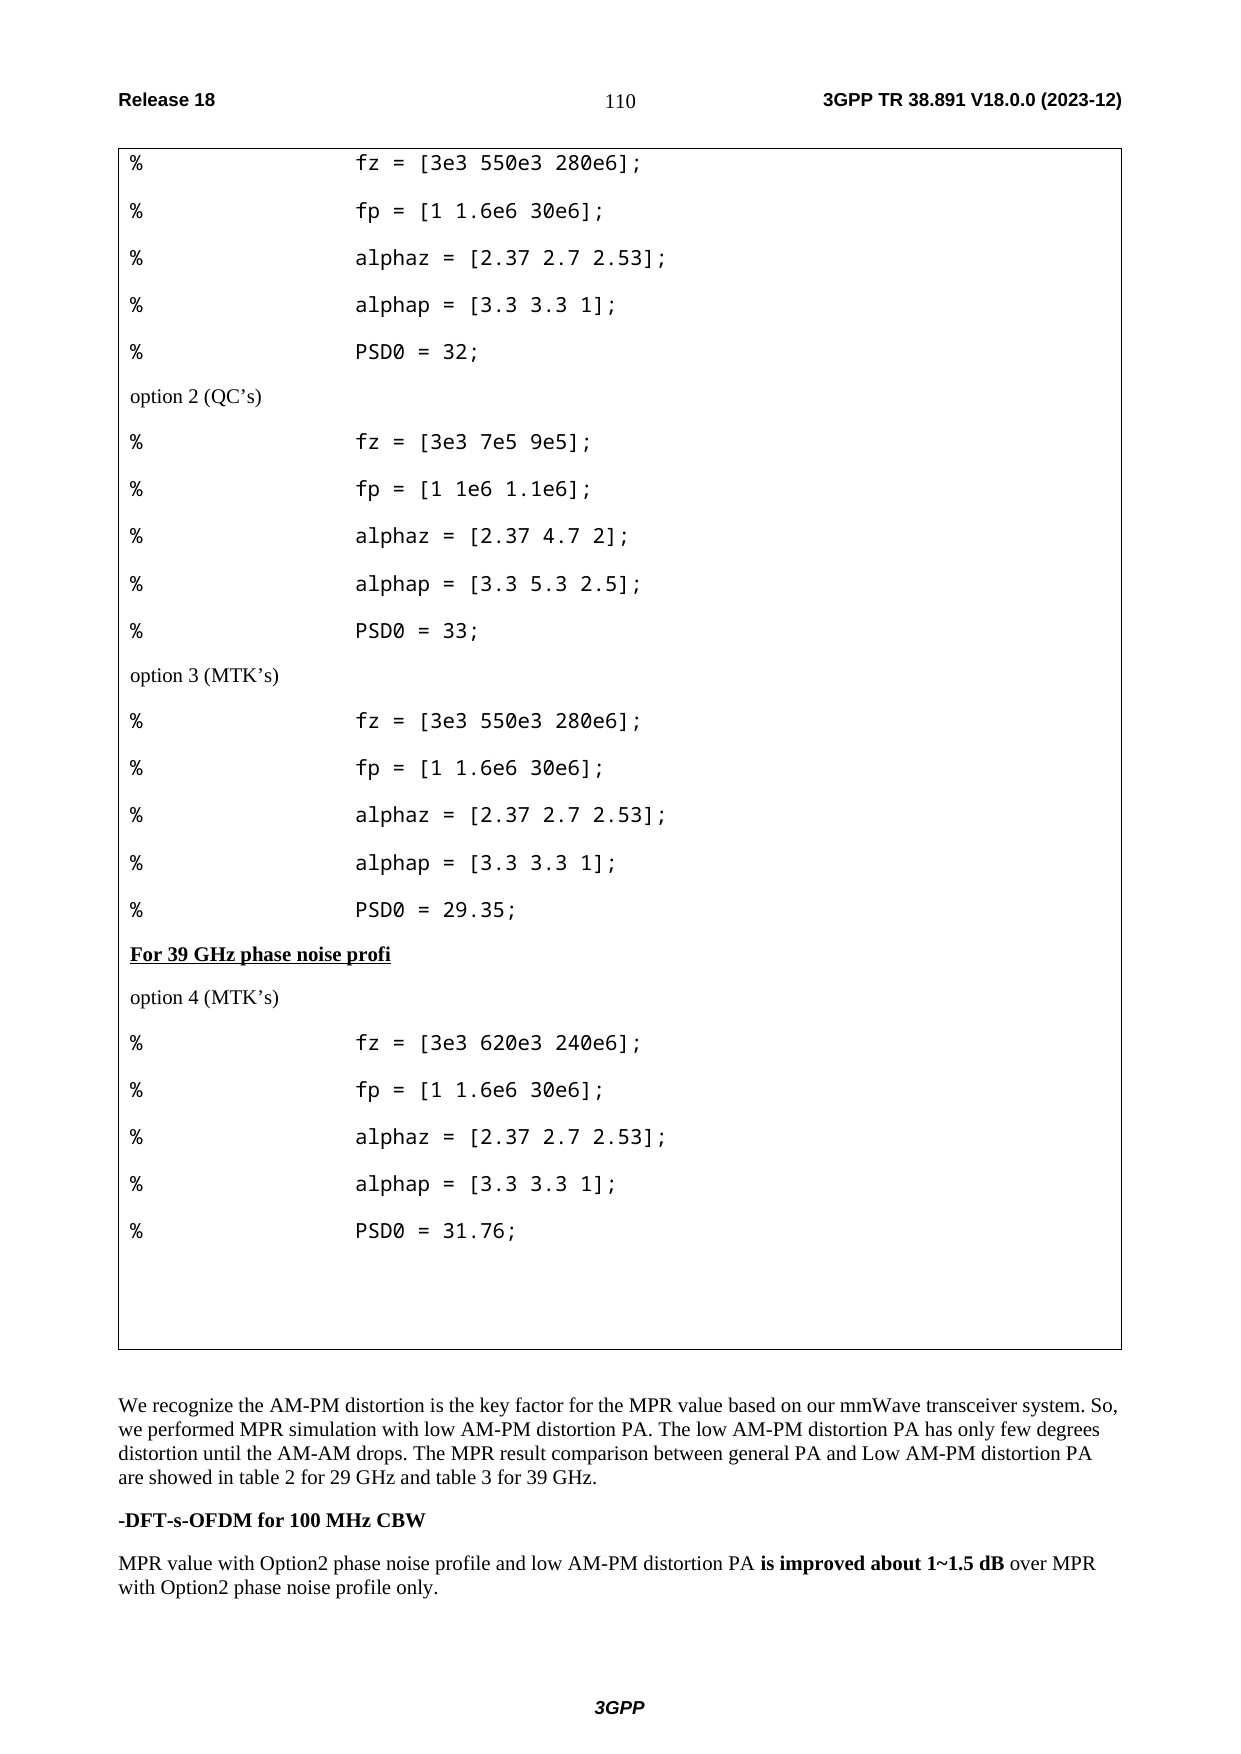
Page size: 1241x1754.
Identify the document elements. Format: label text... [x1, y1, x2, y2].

text -DFT-s-OFDM for 100 MHz CBW [118, 1508, 1122, 1532]
text We recognize the AM-PM distortion is the key factor for the MPR value based on our mmWave transceiver system. So, we performed MPR simulation with low AM-PM distortion PA. The low AM-PM distortion PA has only few degrees distortion until the AM-AM drops. The MPR result comparison between general PA and Low AM-PM distortion PA are showed in table 2 for 29 GHz and table 3 for 39 GHz. [118, 1393, 1122, 1489]
text MPR value with Option2 phase noise profile and low AM-PM distortion PA is improved about 1~1.5 dB over MPR with Option2 phase noise profile only. [118, 1551, 1122, 1599]
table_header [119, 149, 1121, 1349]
